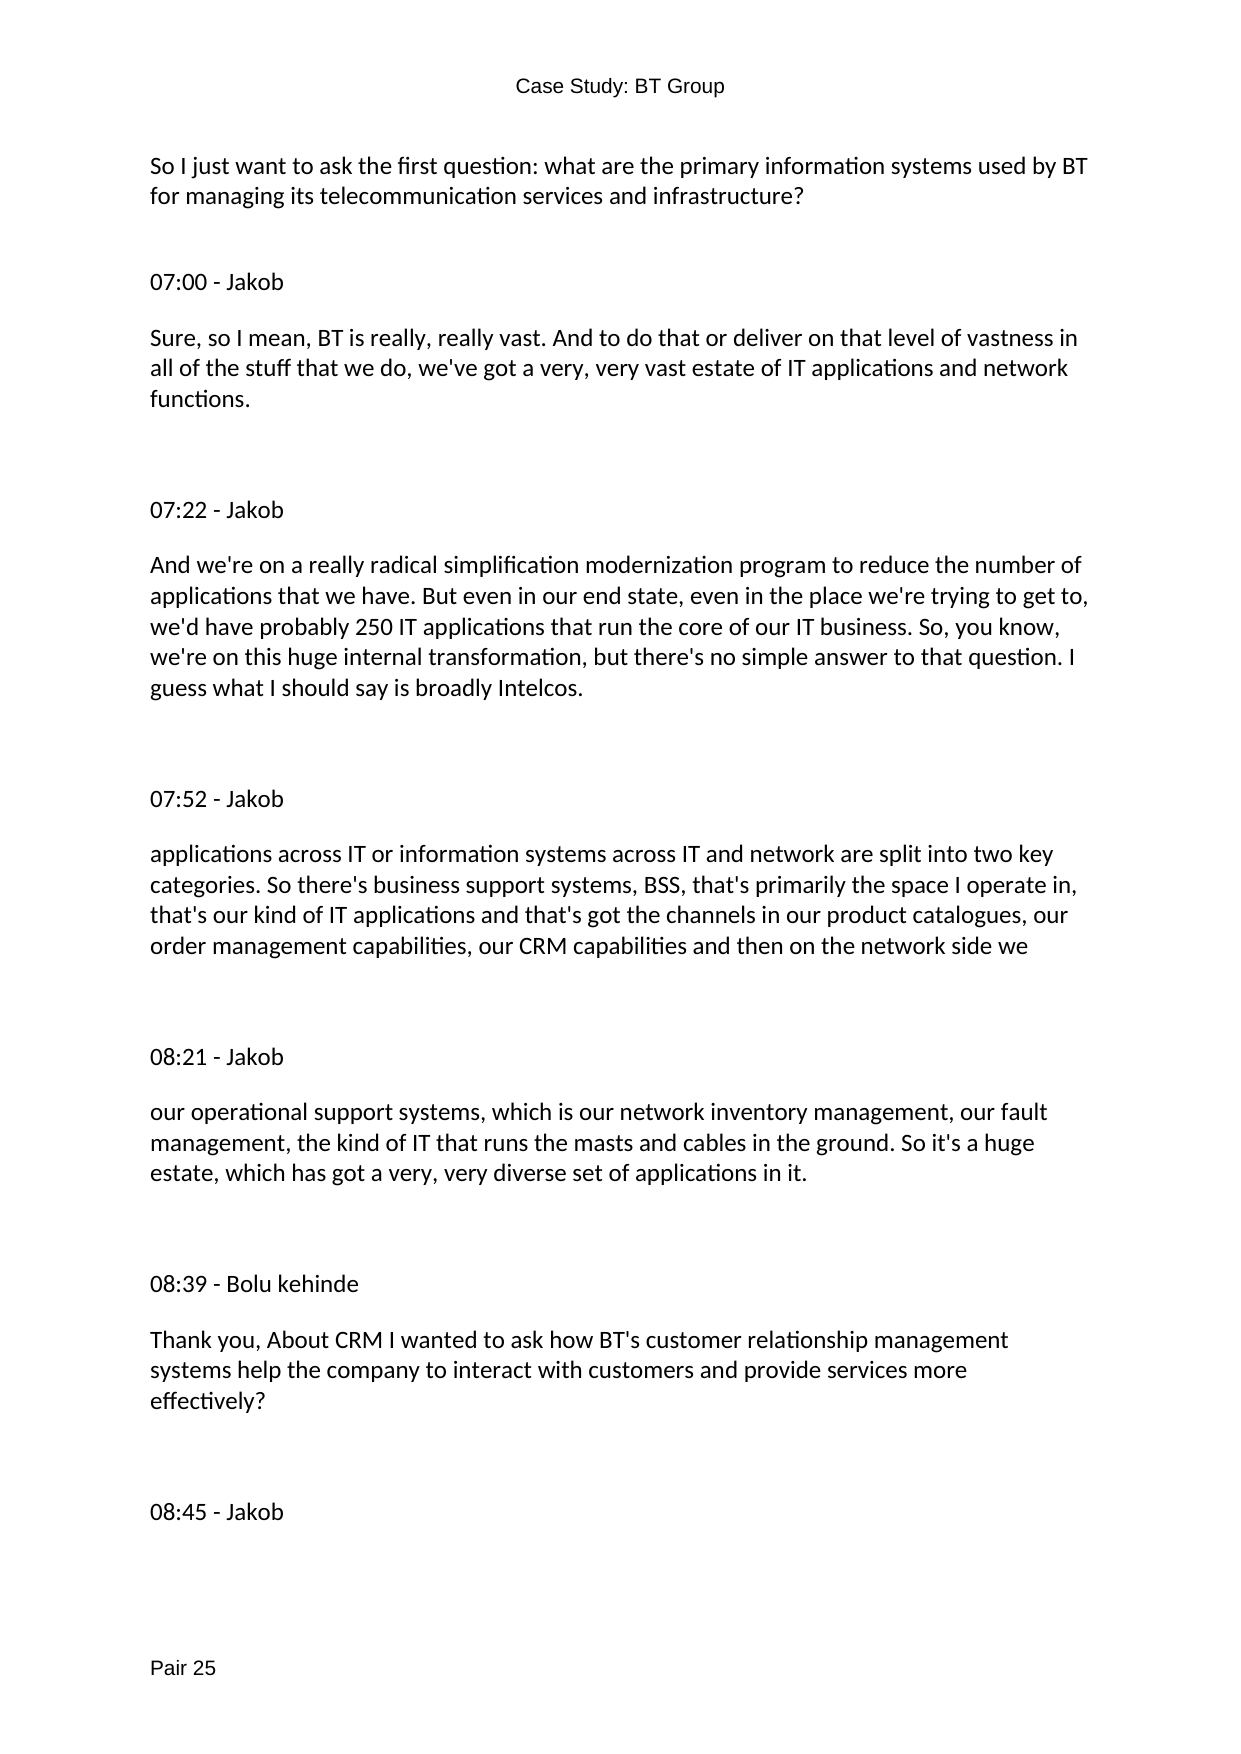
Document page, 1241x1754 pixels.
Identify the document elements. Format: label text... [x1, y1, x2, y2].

text our operational support systems, which is our network inventory management, our fault management, the kind of IT that runs the masts and cables in the ground. So it's a huge estate, which has got a very, very diverse set of applications in it. [150, 1096, 1090, 1188]
text 08:21 - Jakob [150, 1041, 1090, 1071]
text 08:45 - Jakob [150, 1496, 1090, 1527]
text 07:00 - Jakob [150, 267, 1090, 297]
text And we're on a really radical simplification modernization program to reduce the number of applications that we have. But even in our end state, even in the place we're trying to get to, we'd have probably 250 IT applications that run the core of our IT business. So, you know, we're on this huge internal transformation, but there's no simple answer to that question. I guess what I should say is broadly Intelcos. [150, 550, 1090, 702]
text 08:39 - Bolu kehinde [150, 1268, 1090, 1299]
text Thank you, About CRM I wanted to ask how BT's customer relationship management systems help the company to interact with customers and provide services more effectively? [150, 1324, 1090, 1416]
text 07:52 - Jakob [150, 783, 1090, 813]
text Sure, so I mean, BT is really, really vast. And to do that or deliver on that level of vastness in all of the stuff that we do, we've got a very, very vast estate of IT applications and network functions. [150, 322, 1090, 414]
text So I just want to ask the first question: what are the primary information systems used by BT for managing its telecommunication services and infrastructure? [150, 150, 1090, 242]
text 07:22 - Jakob [150, 494, 1090, 525]
text applications across IT or information systems across IT and network are split into two key categories. So there's business support systems, BSS, that's primarily the space I operate in, that's our kind of IT applications and that's got the channels in our product catalogues, our order management capabilities, our CRM capabilities and then on the network side we [150, 838, 1090, 960]
